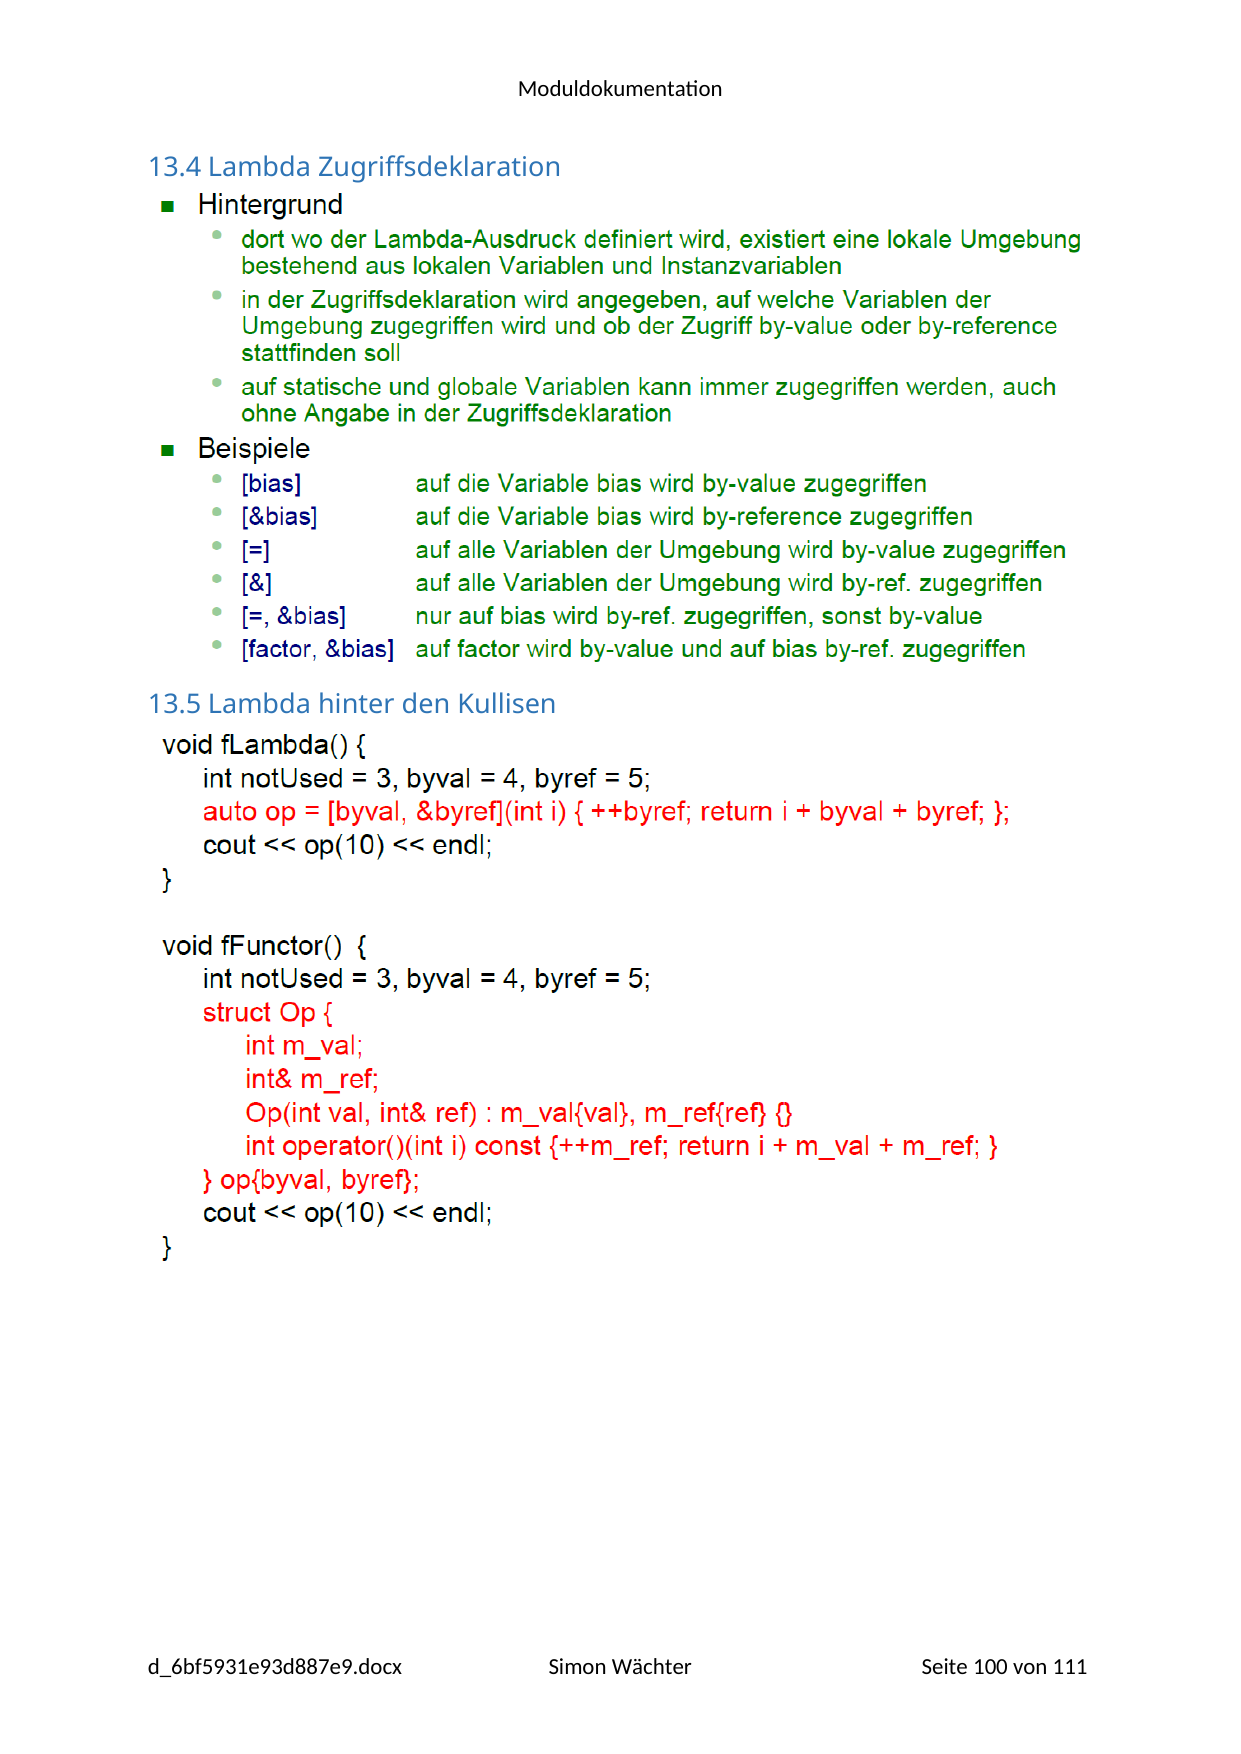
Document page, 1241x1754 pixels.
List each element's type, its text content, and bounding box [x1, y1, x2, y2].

subtitle Lambda Zugriffsdeklaration [148, 148, 1093, 184]
picture [147, 723, 1093, 1269]
subtitle Lambda hinter den Kullisen [148, 684, 1093, 721]
picture [147, 187, 1093, 666]
